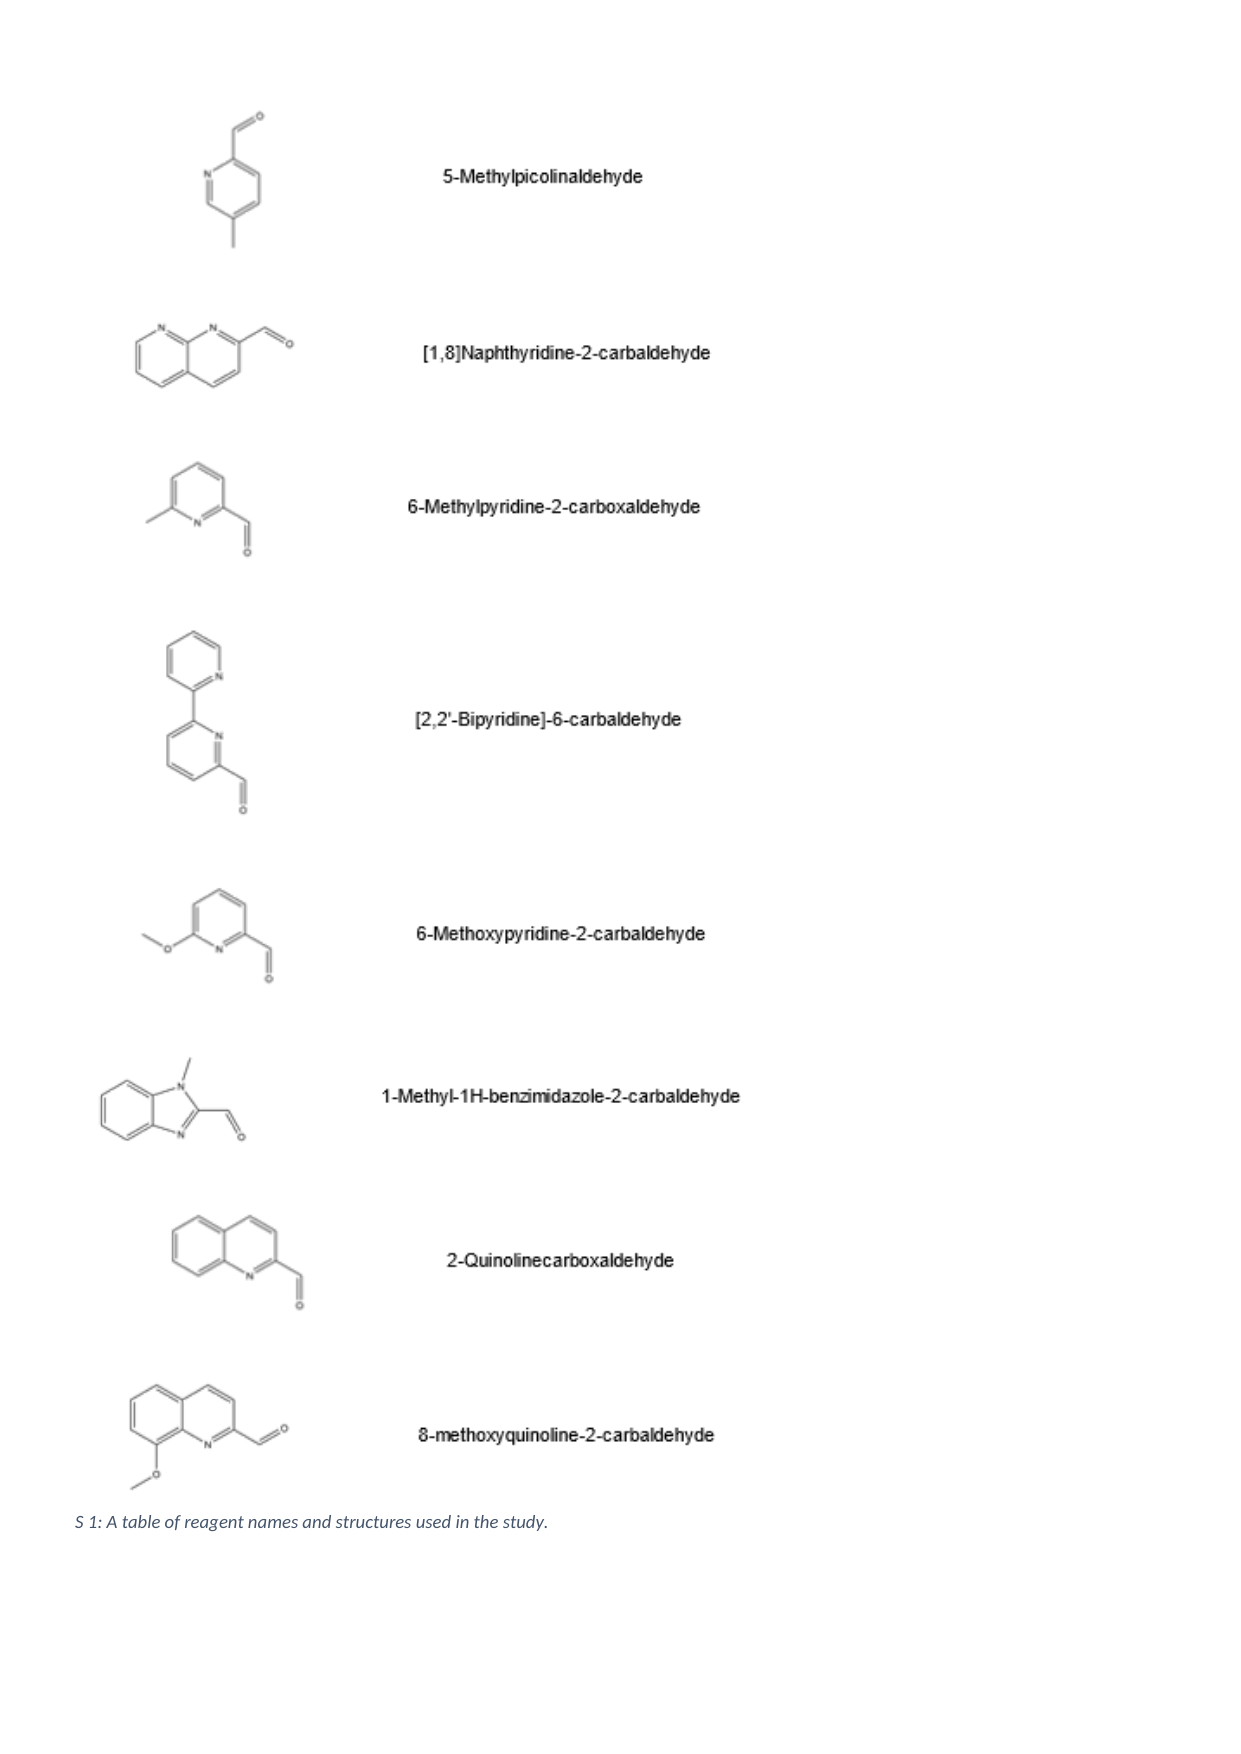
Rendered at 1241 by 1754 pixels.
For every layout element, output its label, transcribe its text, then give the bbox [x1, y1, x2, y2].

text S : A table of reagent names and structures used in the study. [75, 1511, 1165, 1534]
picture [75, 75, 774, 1492]
